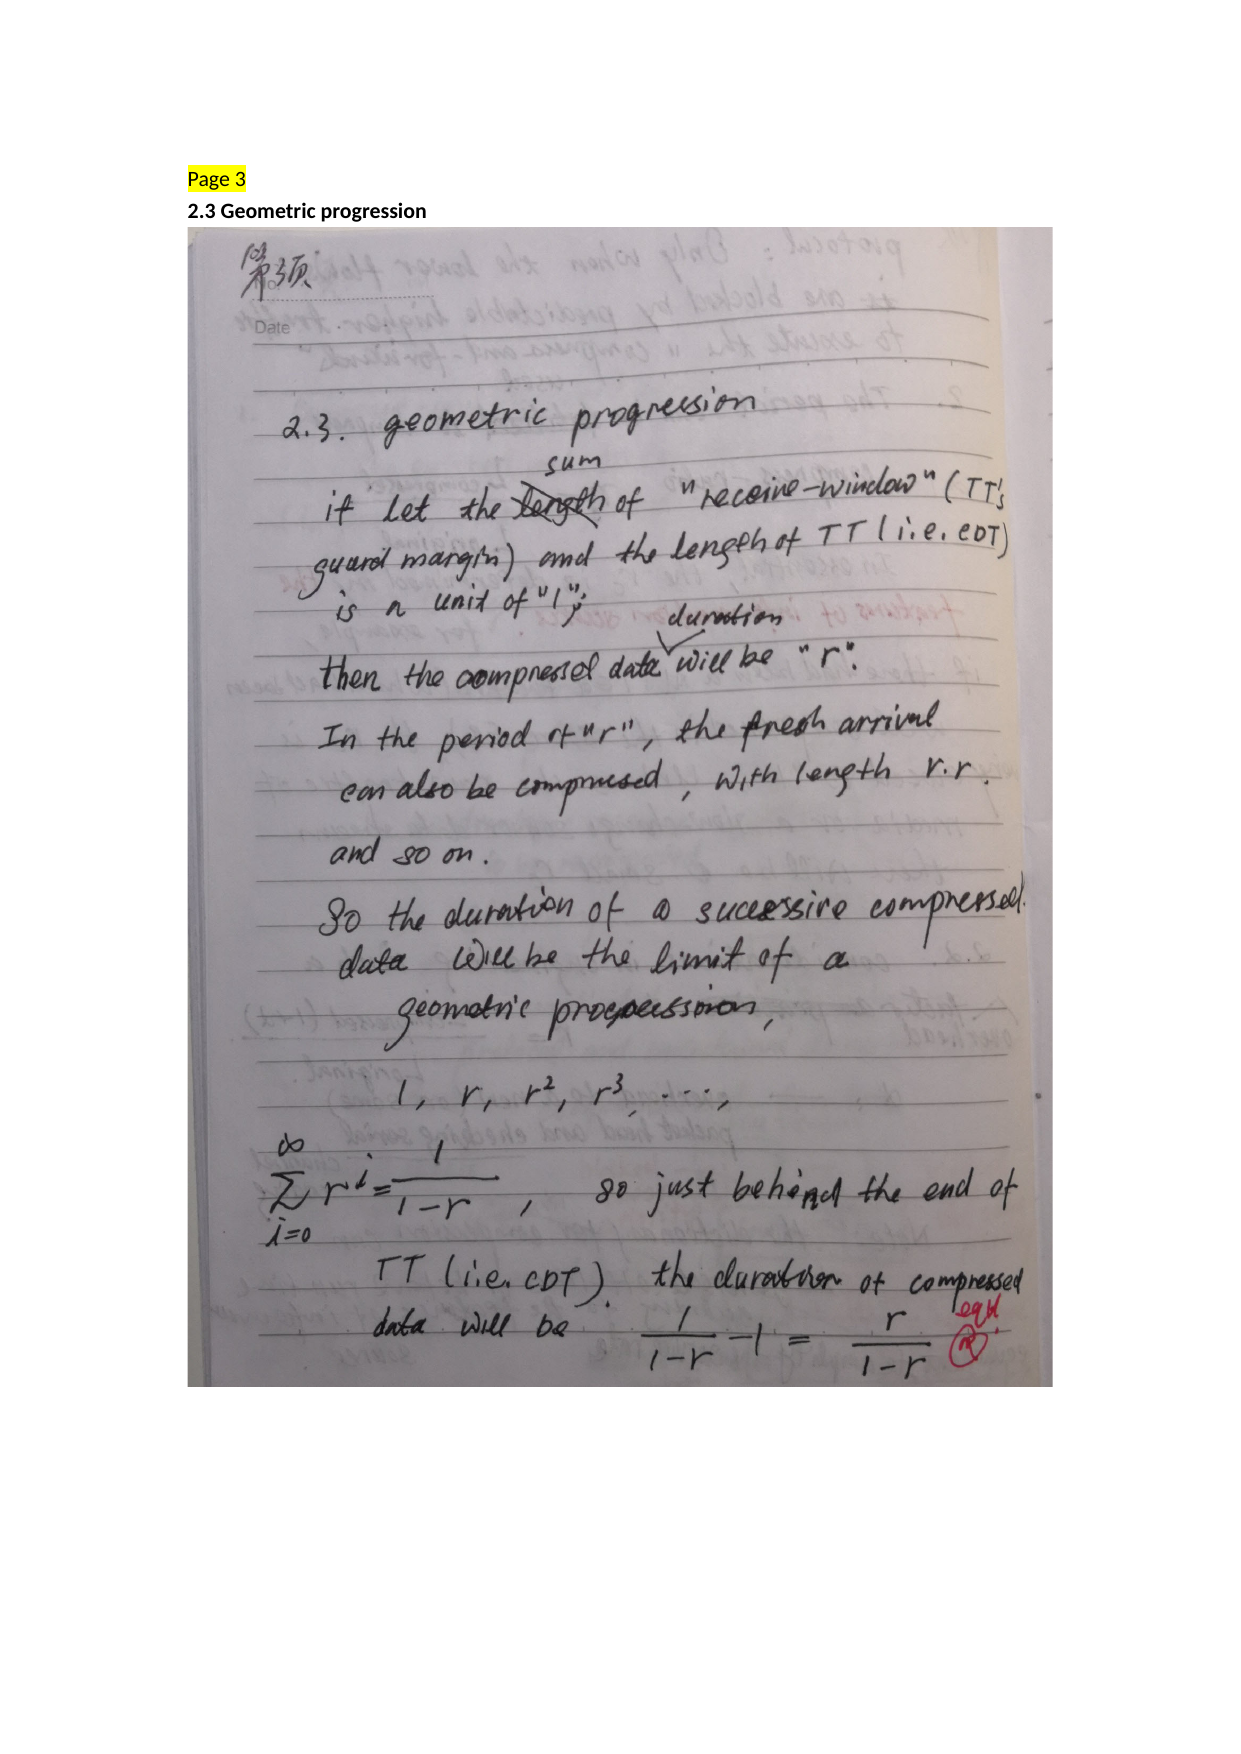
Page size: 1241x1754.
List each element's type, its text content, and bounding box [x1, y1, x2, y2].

text Page 3 [187, 162, 1053, 194]
text 2.3 Geometric progression [187, 194, 1053, 227]
picture [187, 227, 1053, 1387]
